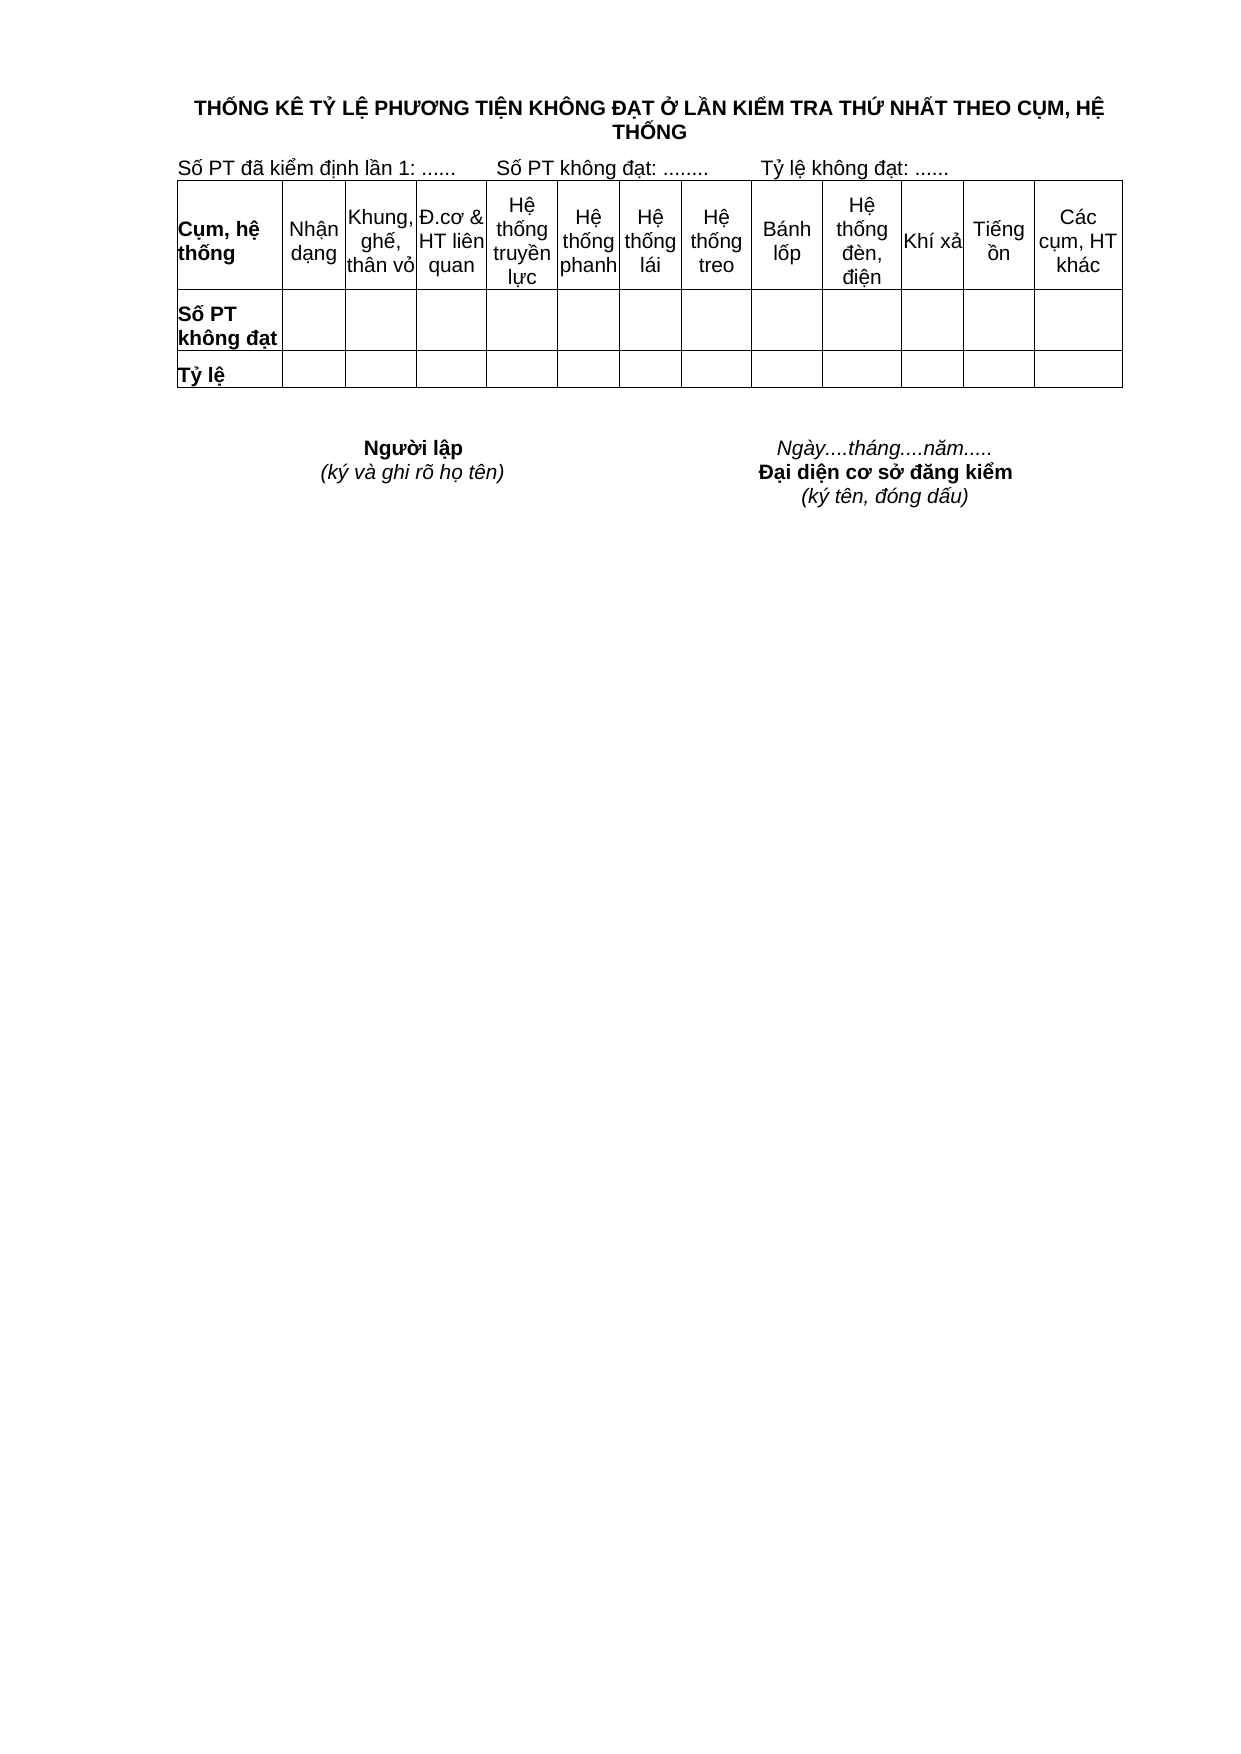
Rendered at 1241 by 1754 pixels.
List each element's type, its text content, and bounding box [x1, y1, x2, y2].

table_cell [620, 290, 681, 350]
table_header Khí xả [902, 181, 963, 289]
table_cell [346, 351, 416, 387]
table_cell [902, 351, 963, 387]
table_cell Tỷ lệ [178, 351, 282, 387]
table_header Hệ thống phanh [558, 181, 619, 289]
table_cell [346, 290, 416, 350]
text Số PT đã kiểm định lần 1: ...... Số PT không đạt: ........ Tỷ lệ không đạt: ...... [177, 156, 1122, 180]
table_header Hệ thống truyền lực [487, 181, 557, 289]
table_cell [752, 290, 822, 350]
table_header Tiếng ồn [964, 181, 1034, 289]
table_cell [1035, 351, 1122, 387]
table_cell [964, 351, 1034, 387]
table_cell [1035, 290, 1122, 350]
table_cell [283, 351, 345, 387]
table_cell [902, 290, 963, 350]
table_cell [682, 290, 751, 350]
table_header Hệ thống đèn, điện [823, 181, 901, 289]
table_header Các cụm, HT khác [1035, 181, 1122, 289]
table_header Đ.cơ & HT liên quan [417, 181, 486, 289]
table_header Nhận dạng [283, 181, 345, 289]
table_header Khung, ghế, thân vỏ [346, 181, 416, 289]
table_cell [487, 351, 557, 387]
table_cell [620, 351, 681, 387]
table_header Ngày....tháng....năm..... Đại diện cơ sở đăng kiểm (ký tên, đóng dấu) [650, 424, 1122, 508]
table_header Người lập (ký và ghi rõ họ tên) [177, 424, 649, 508]
table_cell [487, 290, 557, 350]
table_cell [823, 290, 901, 350]
table_cell [558, 290, 619, 350]
table_cell [417, 351, 486, 387]
table_header Hệ thống treo [682, 181, 751, 289]
table_cell [682, 351, 751, 387]
table_cell [558, 351, 619, 387]
table_header Bánh lốp [752, 181, 822, 289]
table_header Hệ thống lái [620, 181, 681, 289]
table_cell [964, 290, 1034, 350]
table_cell [283, 290, 345, 350]
table_cell [752, 351, 822, 387]
text THỐNG KÊ TỶ LỆ PHƯƠNG TIỆN KHÔNG ĐẠT Ở LẦN KIỂM TRA THỨ NHẤT THEO CỤM, HỆ THỐNG [177, 96, 1122, 143]
table_header Cụm, hệ thống [178, 181, 282, 289]
table_cell Số PT không đạt [178, 290, 282, 350]
table_cell [823, 351, 901, 387]
table_cell [417, 290, 486, 350]
